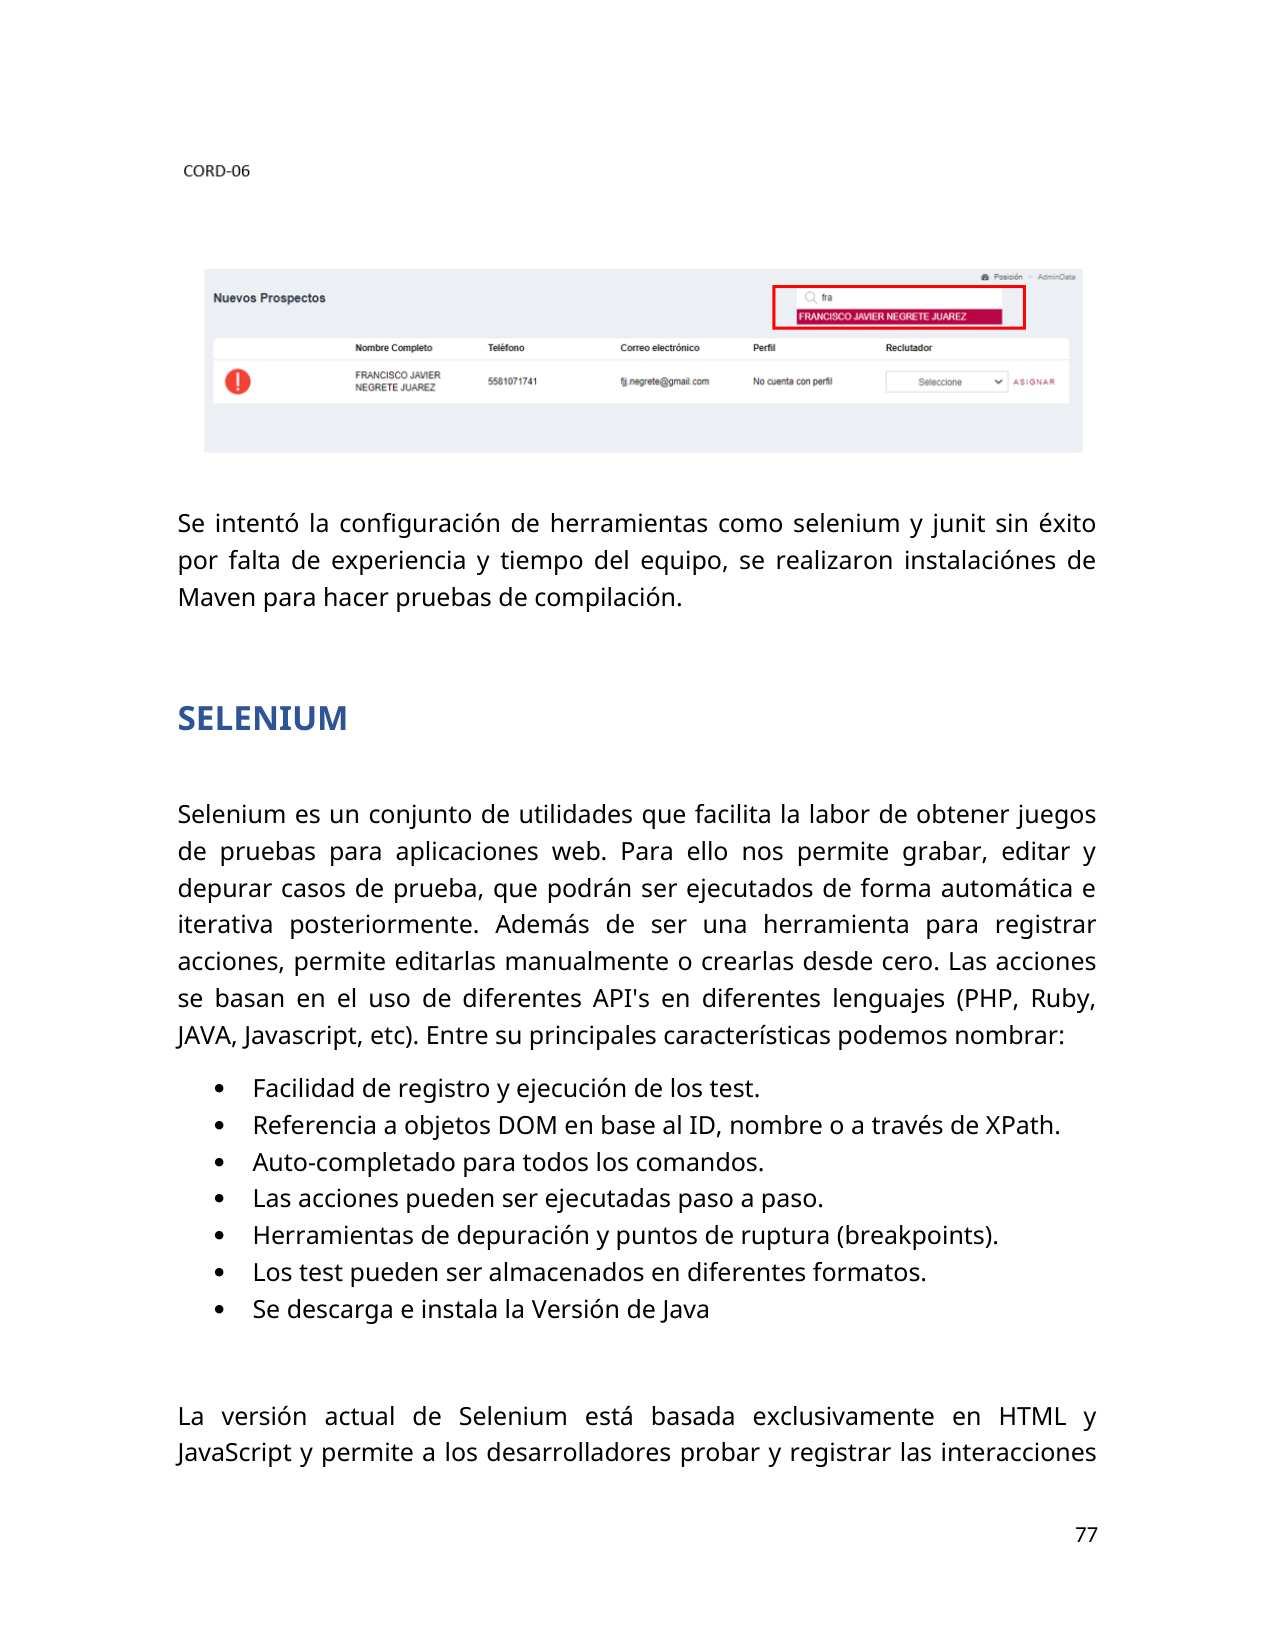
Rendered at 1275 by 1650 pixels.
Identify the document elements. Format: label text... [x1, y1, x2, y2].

list Las acciones pueden ser ejecutadas paso a paso. [215, 1181, 1098, 1215]
list Herramientas de depuración y puntos de ruptura (breakpoints). [215, 1218, 1098, 1252]
list Los test pueden ser almacenados en diferentes formatos. [215, 1255, 1098, 1289]
picture [177, 147, 1098, 487]
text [177, 1398, 1098, 1469]
list Auto-completado para todos los comandos. [215, 1144, 1098, 1178]
text Se intentó la configuración de herramientas como selenium y junit sin éxito por falta de experiencia y tiempo del equipo, se realizaron instalaciónes de Maven para hacer pruebas de compilación. [177, 506, 1098, 613]
list Facilidad de registro y ejecución de los test. [215, 1071, 1098, 1105]
list Referencia a objetos DOM en base al ID, nombre o a través de XPath. [215, 1108, 1098, 1142]
list Se descarga e instala la Versión de Java [215, 1291, 1098, 1326]
subtitle SELENIUM [177, 694, 1098, 740]
text Selenium es un conjunto de utilidades que facilita la labor de obtener juegos de pruebas para aplicaciones web. Para ello nos permite grabar, editar y depurar casos de prueba, que podrán ser ejecutados de forma automática e iterativa posteriormente. Además de ser una herramienta para registrar acciones, permite editarlas manualmente o crearlas desde cero. Las acciones se basan en el uso de diferentes API's en diferentes lenguajes (PHP, Ruby, JAVA, Javascript, etc). Entre su principales características podemos nombrar: [177, 797, 1098, 1051]
